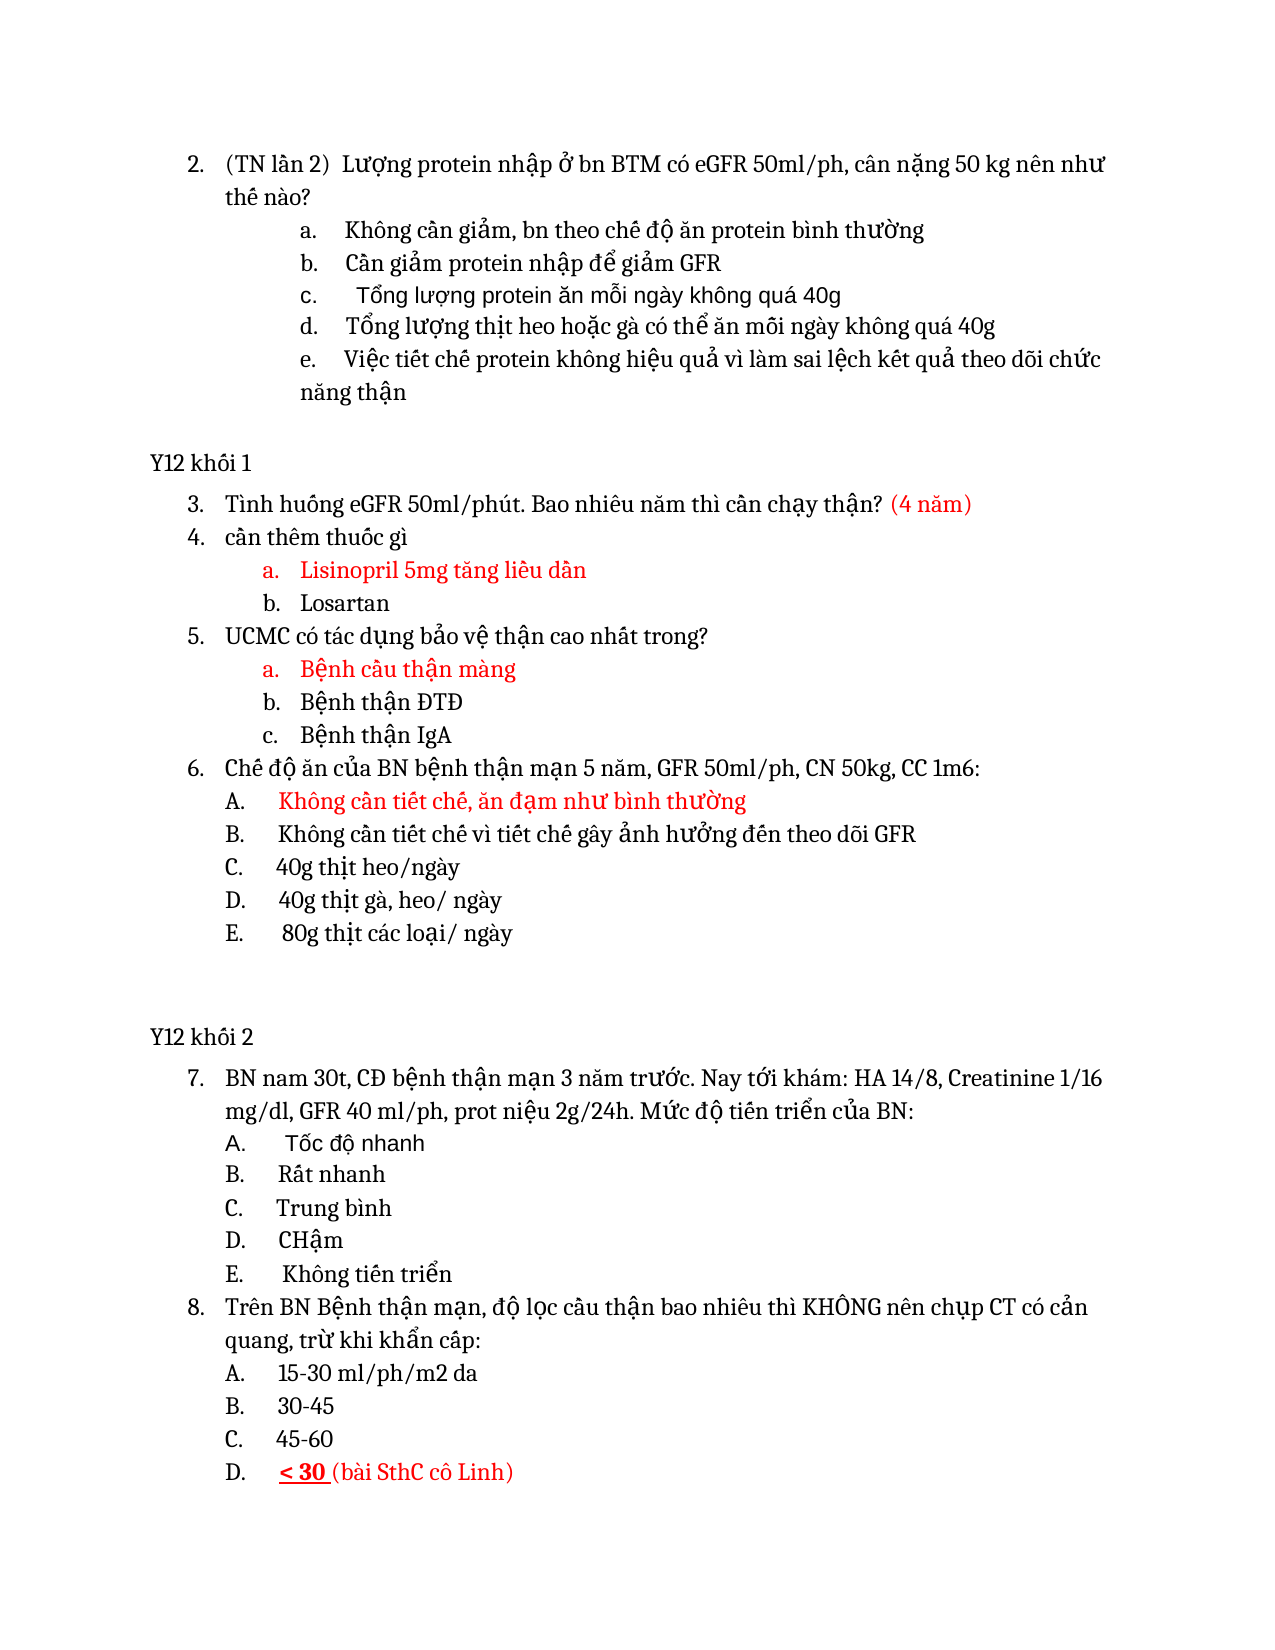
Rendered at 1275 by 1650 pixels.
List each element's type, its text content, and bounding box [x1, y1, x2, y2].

text e. Việc tiết chế protein không hiệu quả vì làm sai lệch kết quả theo dõi chức năng thận [300, 345, 1125, 407]
list Lisinopril 5mg tăng liều dần [262, 556, 1125, 585]
text D. < 30 (bài SthC cô Linh) [225, 1458, 1125, 1486]
text d. Tổng lượng thịt heo hoặc gà có thể ăn mỗi ngày không quá 40g [300, 312, 1125, 341]
list Chế độ ăn của BN bệnh thận mạn 5 năm, GFR 50ml/ph, CN 50kg, CC 1m6: [187, 754, 1125, 783]
list cần thêm thuốc gì [187, 523, 1125, 552]
text D. CHậm [225, 1226, 1125, 1255]
text B. Rất nhanh [225, 1160, 1125, 1189]
list (TN lần 2) Lượng protein nhập ở bn BTM có eGFR 50ml/ph, cân nặng 50 kg nên như thế nào? [187, 150, 1125, 212]
text A. Không cần tiết chế, ăn đạm như bình thường [225, 787, 1125, 816]
list Trên BN Bệnh thận mạn, độ lọc cầu thận bao nhiêu thì KHÔNG nên chụp CT có cản quang, trừ khi khẩn cấp: [187, 1292, 1125, 1354]
text C. Trung bình [225, 1193, 1125, 1222]
subtitle Y12 khối 1 [150, 449, 1125, 478]
list Losartan [262, 589, 1125, 618]
subtitle Y12 khối 2 [150, 1023, 1125, 1052]
list BN nam 30t, CĐ bệnh thận mạn 3 năm trước. Nay tới khám: HA 14/8, Creatinine 1/16 mg/dl, GFR 40 ml/ph, prot niệu 2g/24h. Mức độ tiến triển của BN: [187, 1064, 1125, 1126]
text C. 40g thịt heo/ngày [225, 853, 1125, 882]
list Bệnh thận ĐTĐ [262, 688, 1125, 717]
text C. 45-60 [225, 1424, 1125, 1453]
text B. 30-45 [225, 1392, 1125, 1420]
text E. 80g thịt các loại/ ngày [225, 919, 1125, 948]
list UCMC có tác dụng bảo vệ thận cao nhất trong? [187, 622, 1125, 651]
list Tình huống eGFR 50ml/phút. Bao nhiêu năm thì cần chạy thận? (4 năm) [187, 490, 1125, 519]
list Bệnh cầu thận màng [262, 655, 1125, 684]
text D. 40g thịt gà, heo/ ngày [225, 886, 1125, 915]
text A. 15-30 ml/ph/m2 da [225, 1358, 1125, 1387]
text b. Cần giảm protein nhập để giảm GFR [300, 249, 1125, 278]
text E. Không tiến triển [225, 1259, 1125, 1288]
list Bệnh thận IgA [262, 721, 1125, 750]
text a. Không cần giảm, bn theo chế độ ăn protein bình thường [300, 216, 1125, 245]
text B. Không cần tiết chế vì tiết chế gây ảnh hưởng đến theo dõi GFR [225, 820, 1125, 849]
